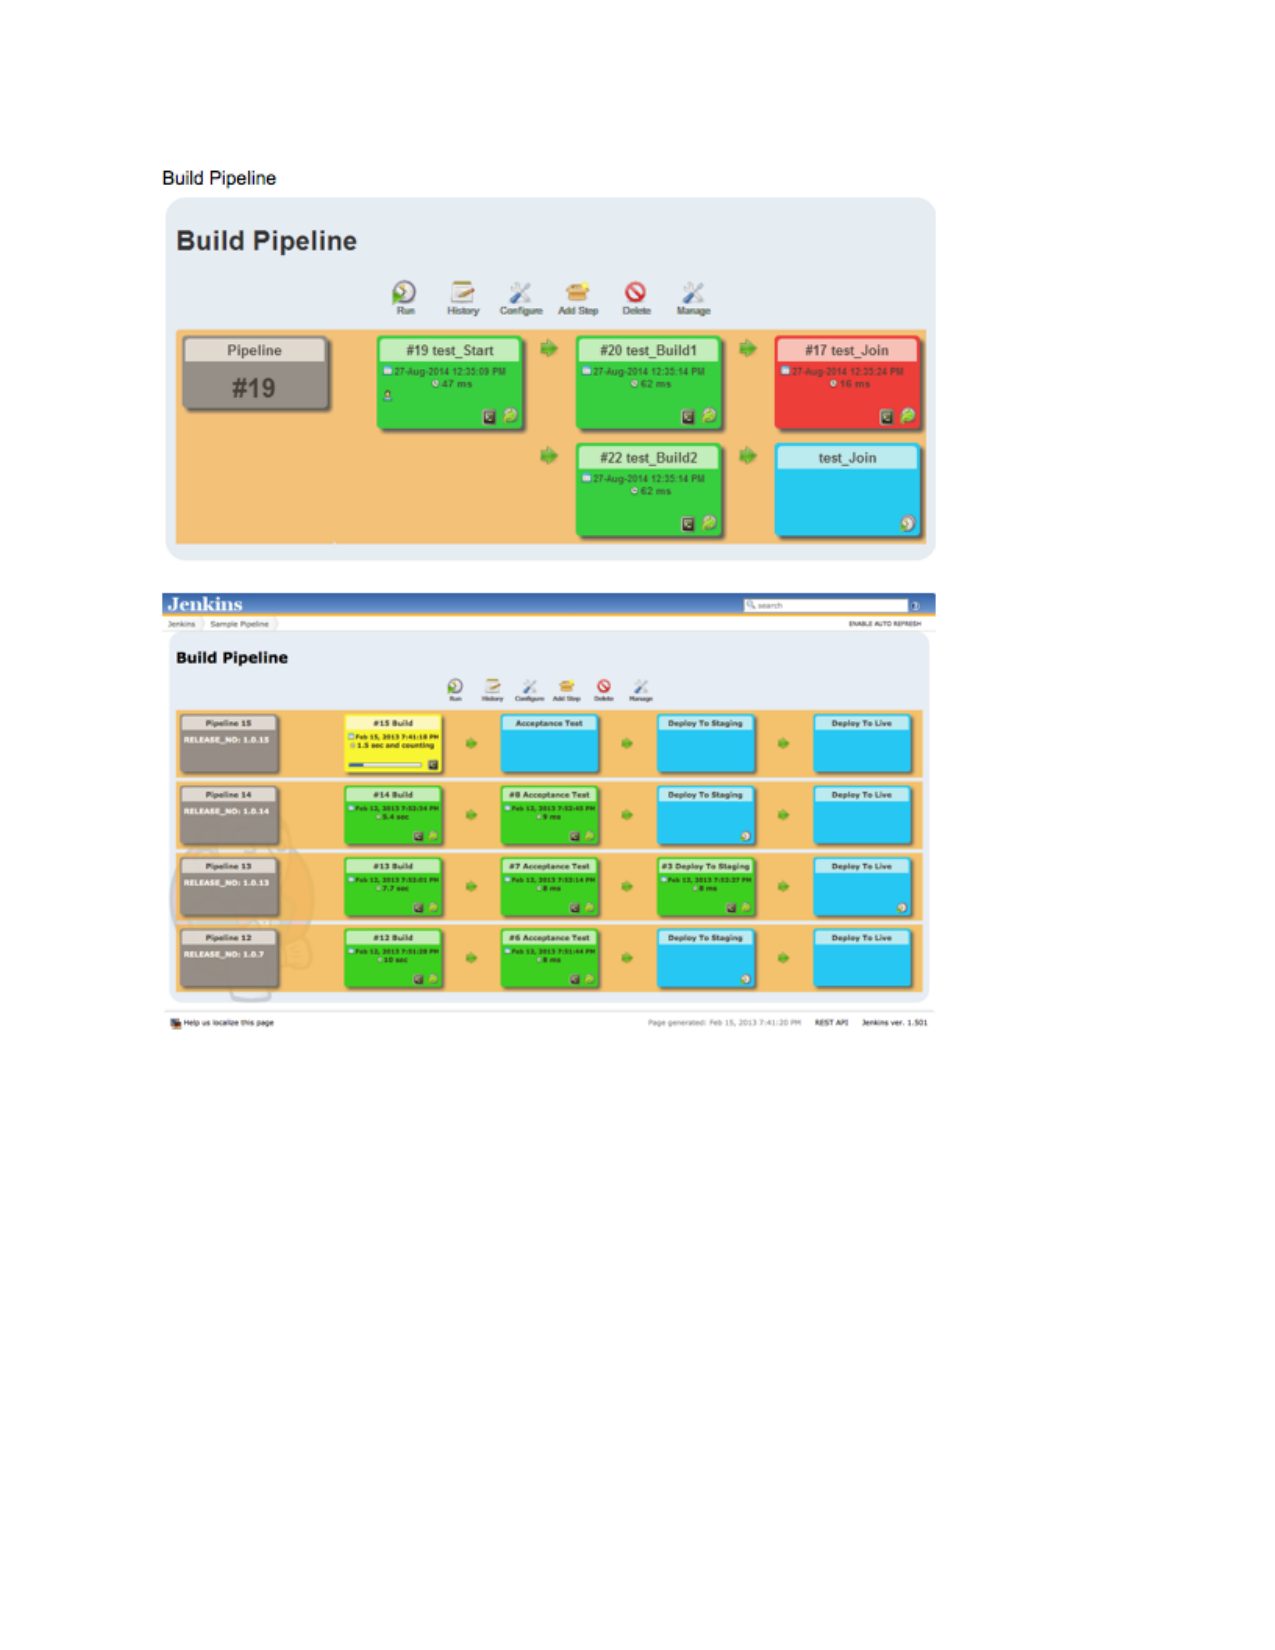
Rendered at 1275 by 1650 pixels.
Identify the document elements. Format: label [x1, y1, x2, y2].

picture [150, 150, 975, 1058]
